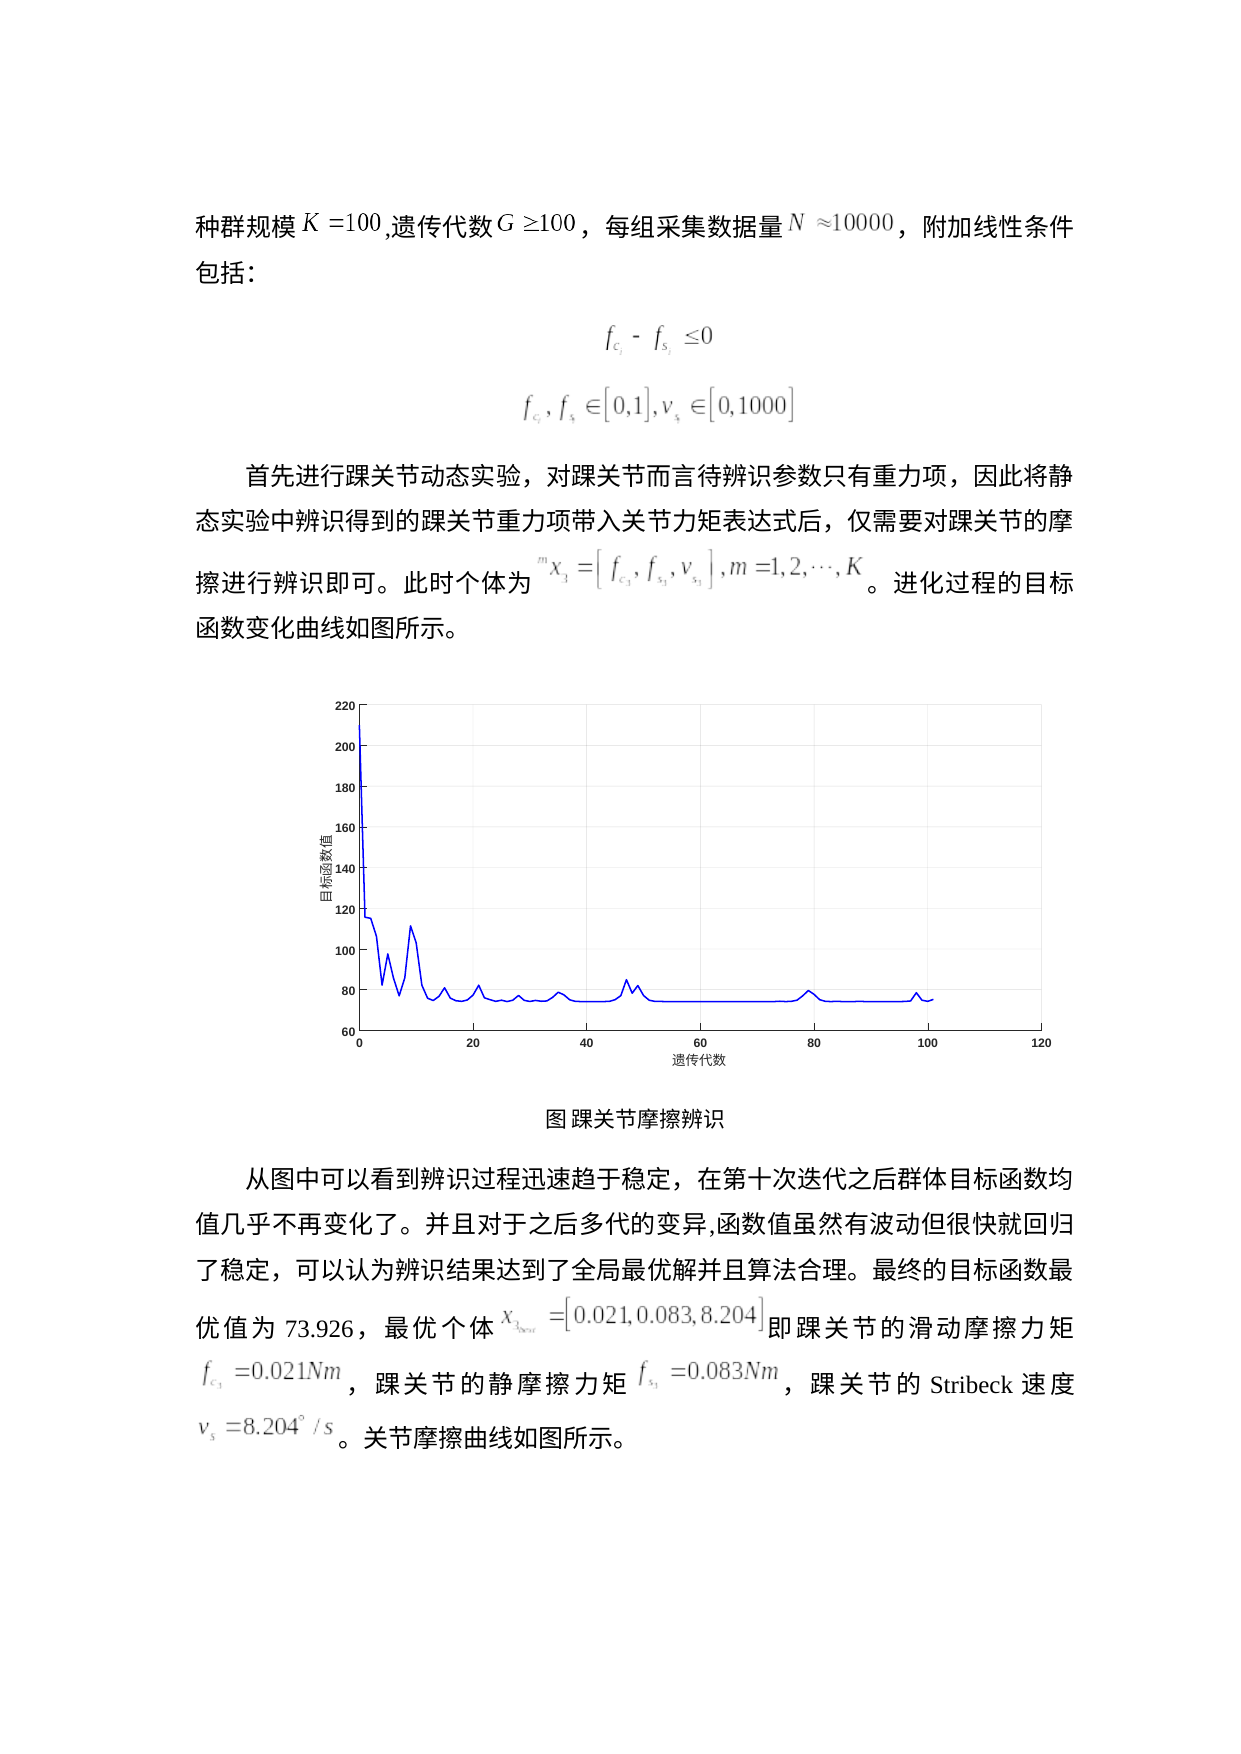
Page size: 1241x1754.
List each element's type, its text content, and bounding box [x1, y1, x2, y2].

text 从图中可以看到辨识过程迅速趋于稳定，在第十次迭代之后群体目标函数均值几乎不再变化了。并且对于之后多代的变异,函数值虽然有波动但很快就回归了稳定，可以认为辨识结果达到了全局最优解并且算法合理。最终的目标函数最优值为73.926，最优个体即踝关节的滑动摩擦力矩，踝关节的静摩擦力矩，踝关节的Stribeck速度。关节摩擦曲线如图所示。 [195, 1159, 1075, 1454]
text 首先进行踝关节动态实验，对踝关节而言待辨识参数只有重力项，因此将静态实验中辨识得到的踝关节重力项带入关节力矩表达式后，仅需要对踝关节的摩擦进行辨识即可。此时个体为。进化过程的目标函数变化曲线如图所示。 [195, 456, 1075, 645]
text 图 踝关节摩擦辨识 [195, 1102, 1075, 1134]
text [195, 207, 1075, 289]
